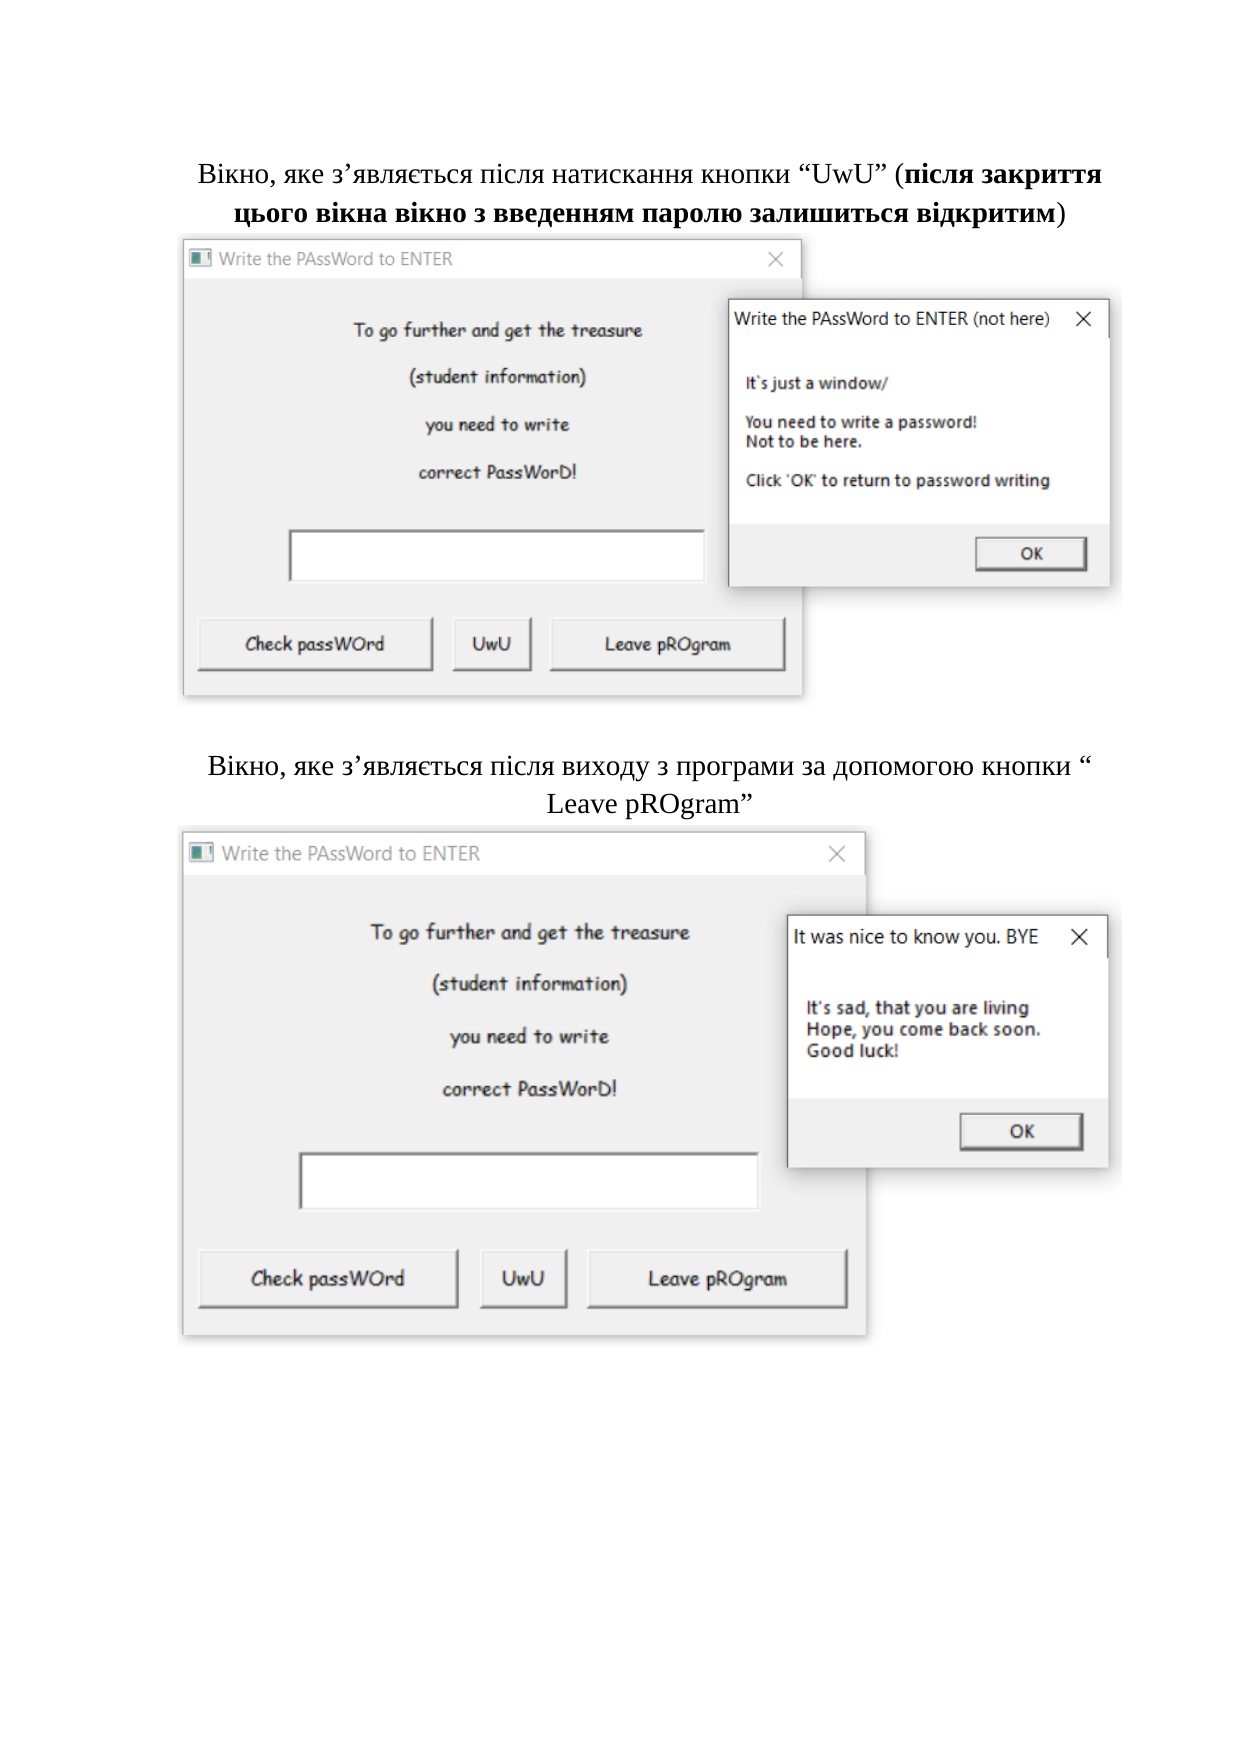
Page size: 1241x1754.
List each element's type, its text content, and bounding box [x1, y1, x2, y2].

text Вікно, яке з’являється після натискання кнопки “UwU” (після закриття цього вікна вікно з введенням паролю залишиться відкритим) [177, 157, 1122, 229]
text Вікно, яке з’являється після виходу з програми за допомогою кнопки “ Leave pROgram” [177, 748, 1122, 820]
picture [177, 825, 1123, 1347]
picture [177, 233, 1123, 706]
